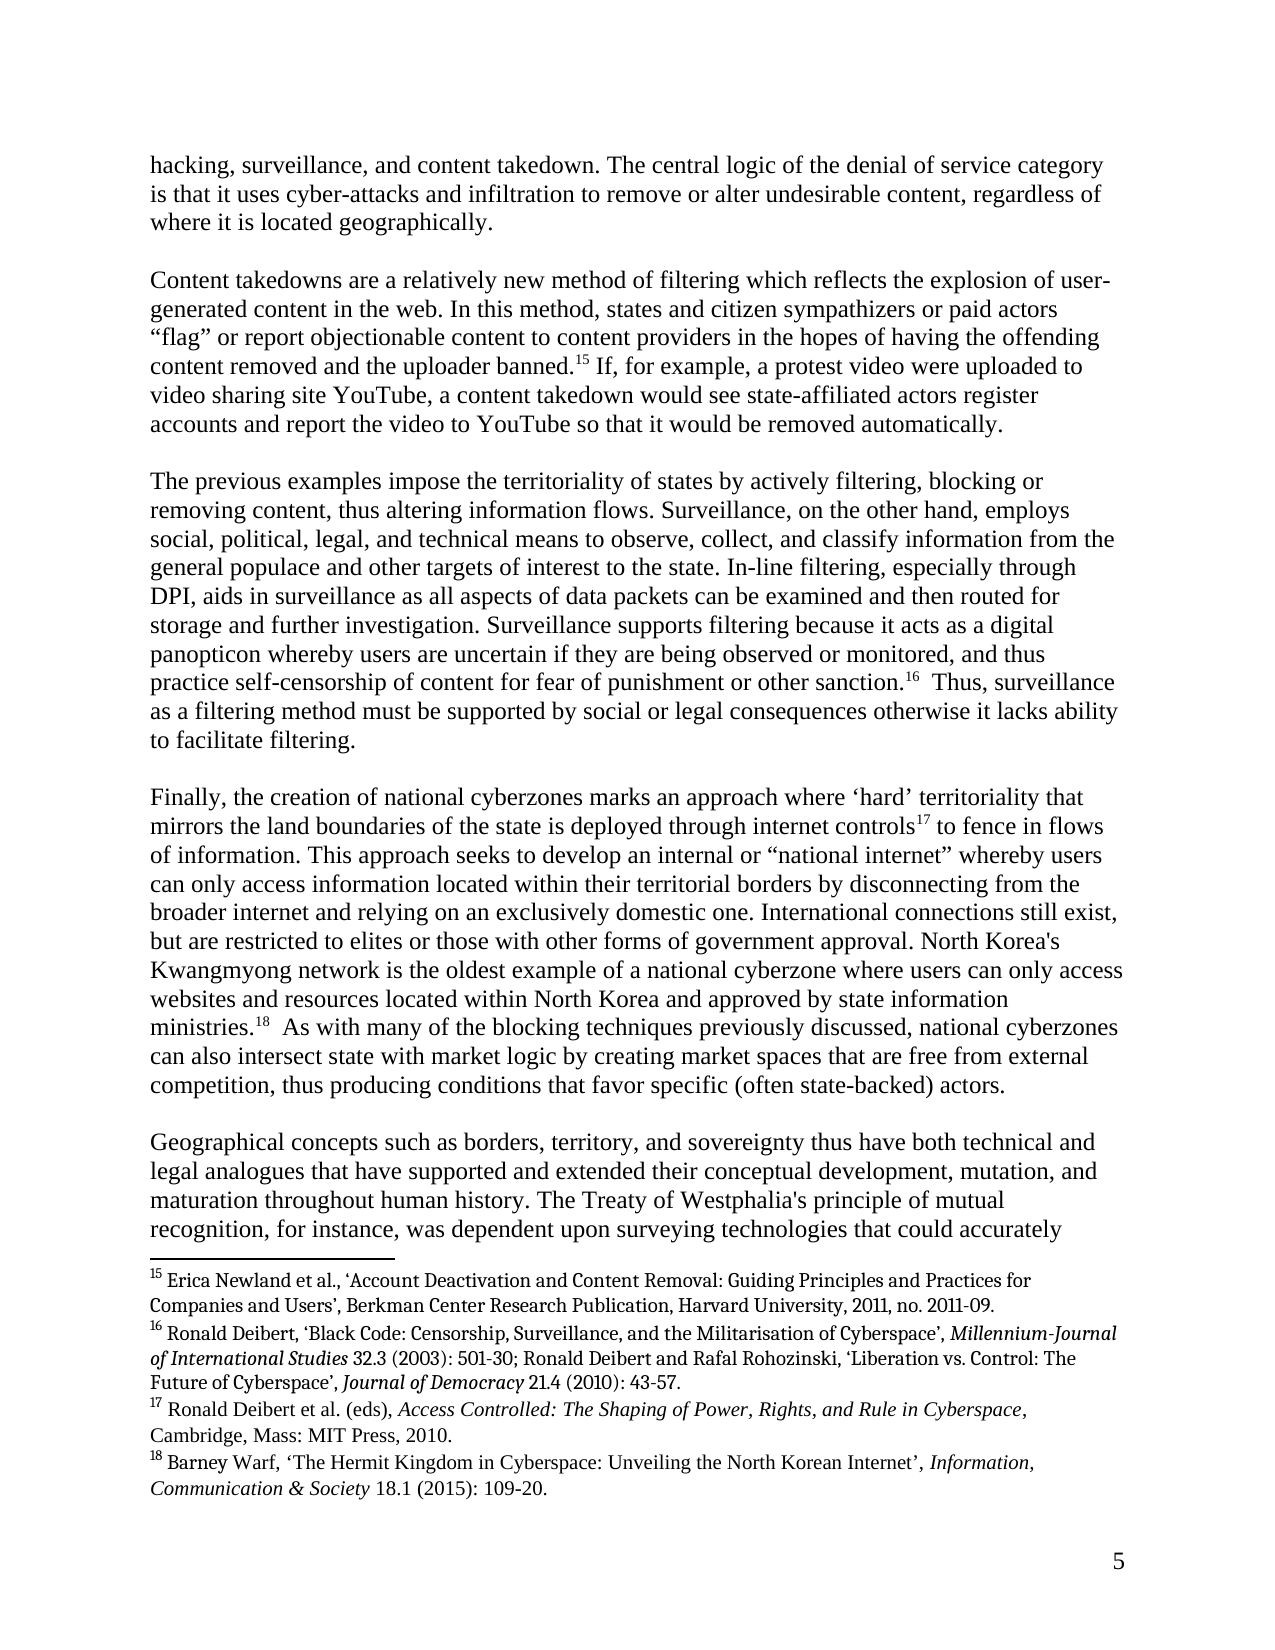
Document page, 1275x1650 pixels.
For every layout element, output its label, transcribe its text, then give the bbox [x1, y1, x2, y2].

text Finally, the creation of national cyberzones marks an approach where ‘hard’ territoriality that mirrors the land boundaries of the state is deployed through internet controls to fence in flows of information. This approach seeks to develop an internal or “national internet” whereby users can only access information located within their territorial borders by disconnecting from the broader internet and relying on an exclusively domestic one. International connections still exist, but are restricted to elites or those with other forms of government approval. North Korea's Kwangmyong network is the oldest example of a national cyberzone where users can only access websites and resources located within North Korea and approved by state information ministries. As with many of the blocking techniques previously discussed, national cyberzones can also intersect state with market logic by creating market spaces that are free from external competition, thus producing conditions that favor specific (often state-backed) actors. [150, 782, 1125, 1099]
text Content takedowns are a relatively new method of filtering which reflects the explosion of user-generated content in the web. In this method, states and citizen sympathizers or paid actors “flag” or report objectionable content to content providers in the hopes of having the offending content removed and the uploader banned. If, for example, a protest video were uploaded to video sharing site YouTube, a content takedown would see state-affiliated actors register accounts and report the video to YouTube so that it would be removed automatically. [150, 265, 1125, 437]
text The previous examples impose the territoriality of states by actively filtering, blocking or removing content, thus altering information flows. Surveillance, on the other hand, employs social, political, legal, and technical means to observe, collect, and classify information from the general populace and other targets of interest to the state. In-line filtering, especially through DPI, aids in surveillance as all aspects of data packets can be examined and then routed for storage and further investigation. Surveillance supports filtering because it acts as a digital panopticon whereby users are uncertain if they are being observed or monitored, and thus practice self-censorship of content for fear of punishment or other sanction. Thus, surveillance as a filtering method must be supported by social or legal consequences otherwise it lacks ability to facilitate filtering. [150, 466, 1125, 754]
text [150, 150, 1125, 236]
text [150, 1127, 1125, 1242]
